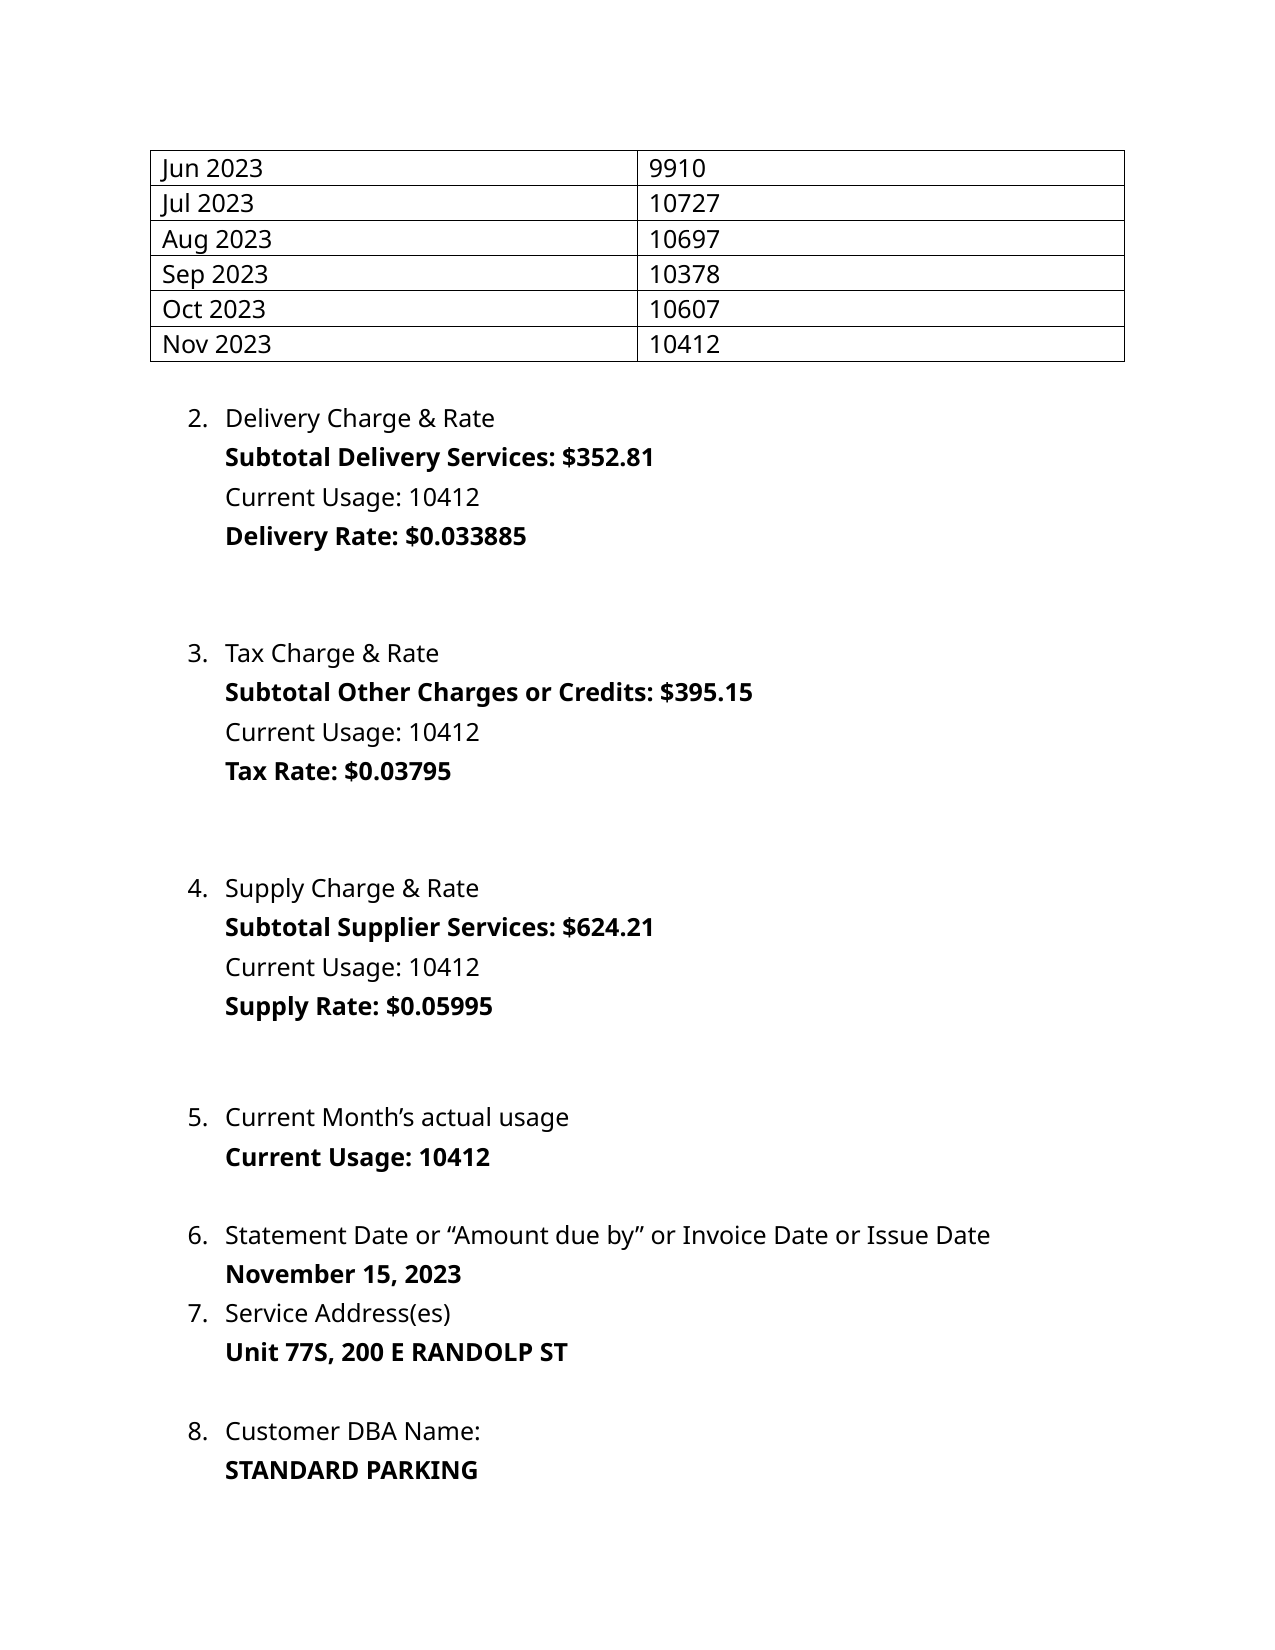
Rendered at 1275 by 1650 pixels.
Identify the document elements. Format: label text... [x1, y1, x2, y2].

table_cell 10607 [638, 291, 1124, 326]
list Current Usage: 10412 [225, 1139, 1125, 1173]
list Service Address(es) [187, 1296, 1125, 1330]
list Current Usage: 10412 [225, 714, 1125, 748]
list Subtotal Delivery Services: $352.81 [225, 440, 1125, 474]
table_cell Jun 2023 [151, 151, 637, 185]
list Tax Rate: $0.03795 [225, 753, 1125, 787]
table_cell Aug 2023 [151, 221, 637, 255]
list Delivery Rate: $0.033885 [225, 518, 1125, 552]
list Subtotal Other Charges or Credits: $395.15 [225, 675, 1125, 709]
table_cell Nov 2023 [151, 327, 637, 361]
table_cell 10412 [638, 327, 1124, 361]
list November 15, 2023 [225, 1257, 1125, 1291]
list Customer DBA Name: [187, 1413, 1125, 1447]
list Delivery Charge & Rate [187, 401, 1125, 435]
list STANDARD PARKING [225, 1452, 1125, 1487]
list Supply Charge & Rate [187, 871, 1125, 905]
table_cell 10697 [638, 221, 1124, 255]
table_cell 9910 [638, 151, 1124, 185]
table_cell Jul 2023 [151, 186, 637, 220]
table_cell 10727 [638, 186, 1124, 220]
list Statement Date or “Amount due by” or Invoice Date or Issue Date [187, 1217, 1125, 1252]
table_cell Oct 2023 [151, 291, 637, 326]
list Current Month’s actual usage [187, 1100, 1125, 1134]
list Unit 77S, 200 E RANDOLP ST [225, 1335, 1125, 1369]
list Current Usage: 10412 [225, 479, 1125, 513]
list Supply Rate: $0.05995 [225, 988, 1125, 1022]
table_cell 10378 [638, 256, 1124, 290]
table_cell Sep 2023 [151, 256, 637, 290]
list Current Usage: 10412 [225, 949, 1125, 983]
list Tax Charge & Rate [187, 636, 1125, 670]
list Subtotal Supplier Services: $624.21 [225, 910, 1125, 944]
